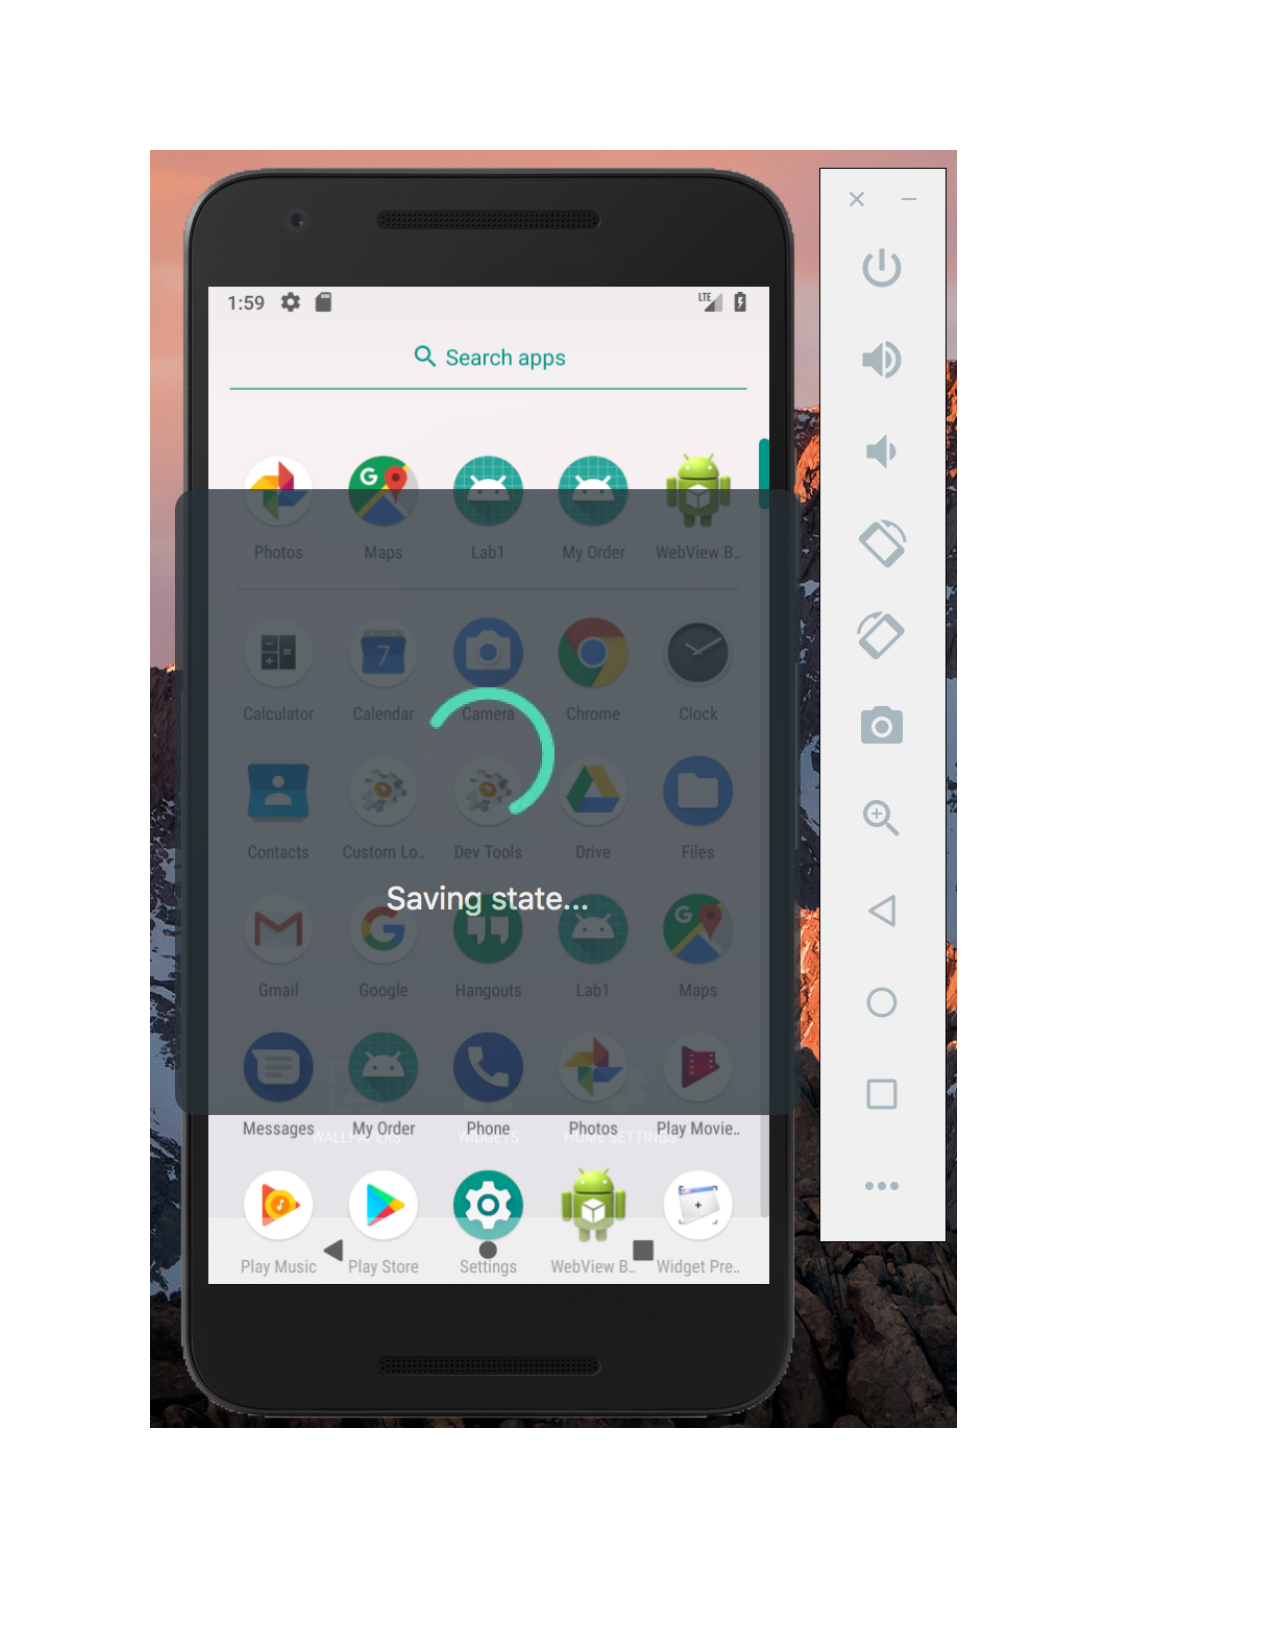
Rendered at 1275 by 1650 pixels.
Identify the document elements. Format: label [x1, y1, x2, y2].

picture [150, 150, 957, 1428]
